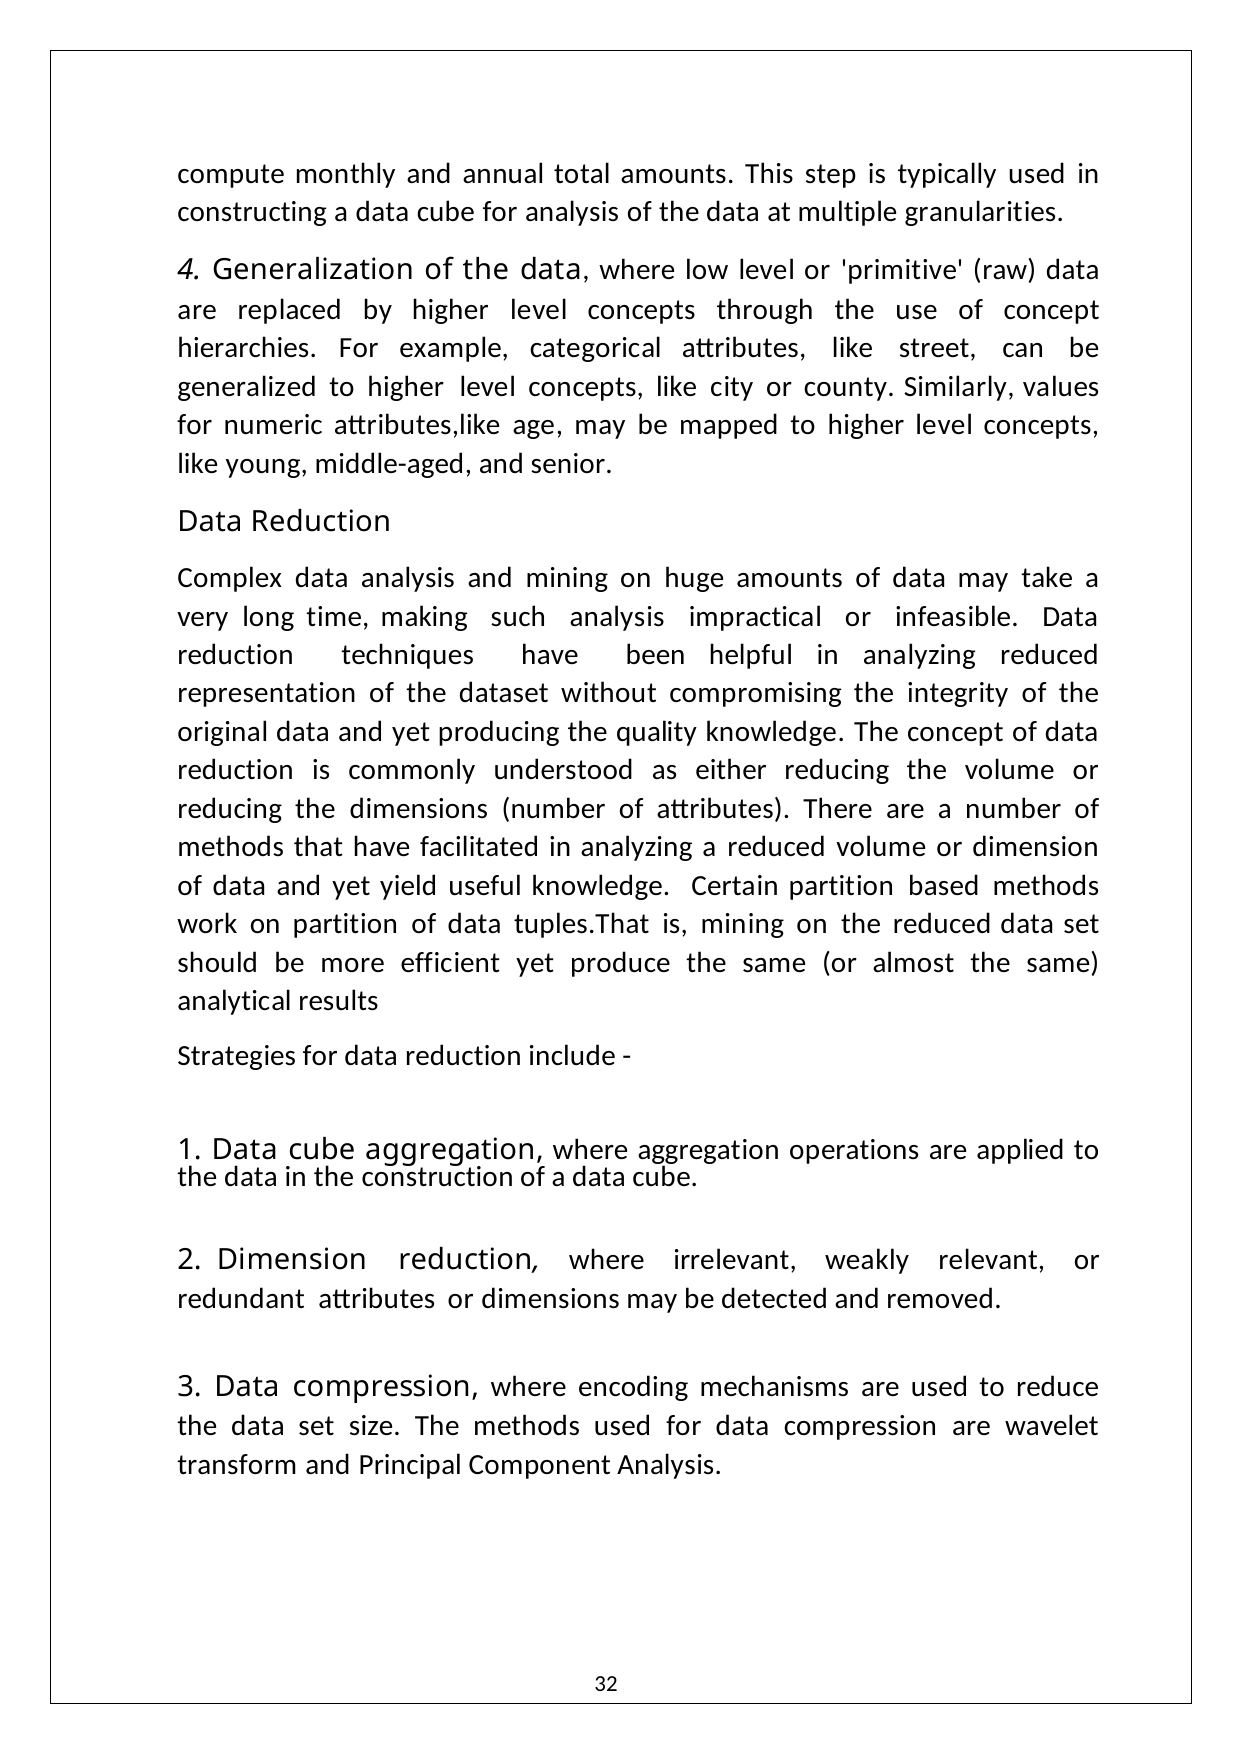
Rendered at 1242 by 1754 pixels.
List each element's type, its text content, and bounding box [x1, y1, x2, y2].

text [177, 155, 1100, 229]
text Strategies for data reduction include - [177, 1037, 691, 1073]
text 4. Generalization of the data, where low level or 'primitive' (raw) data are replaced by higher level concepts through the use of concept hierarchies. For example, categorical attributes, like street, can be generalized to higher level concepts, like city or county. Similarly, values for numeric attributes,like age, may be mapped to higher level concepts, like young, middle-aged, and senior. [177, 248, 1100, 480]
text Complex data analysis and mining on huge amounts of data may take a very long time, making such analysis impractical or infeasible. Data reduction techniques have been helpful in analyzing reduced representation of the dataset without compromising the integrity of the original data and yet producing the quality knowledge. The concept of data reduction is commonly understood as either reducing the volume or reducing the dimensions (number of attributes). There are a number of methods that have facilitated in analyzing a reduced volume or dimension of data and yet yield useful knowledge. Certain partition based methods work on partition of data tuples.That is, mining on the reduced data set should be more efficient yet produce the same (or almost the same) analytical results [177, 559, 1099, 1018]
text Data Reduction [177, 500, 1099, 539]
text 1. Data cube aggregation, where aggregation operations are applied to the data in the construction of a data cube. [177, 1138, 1099, 1192]
text 2. Dimension reduction, where irrelevant, weakly relevant, or redundant attributes or dimensions may be detected and removed. [177, 1238, 1100, 1316]
text 3. Data compression, where encoding mechanisms are used to reduce the data set size. The methods used for data compression are wavelet transform and Principal Component Analysis. [177, 1365, 1099, 1481]
